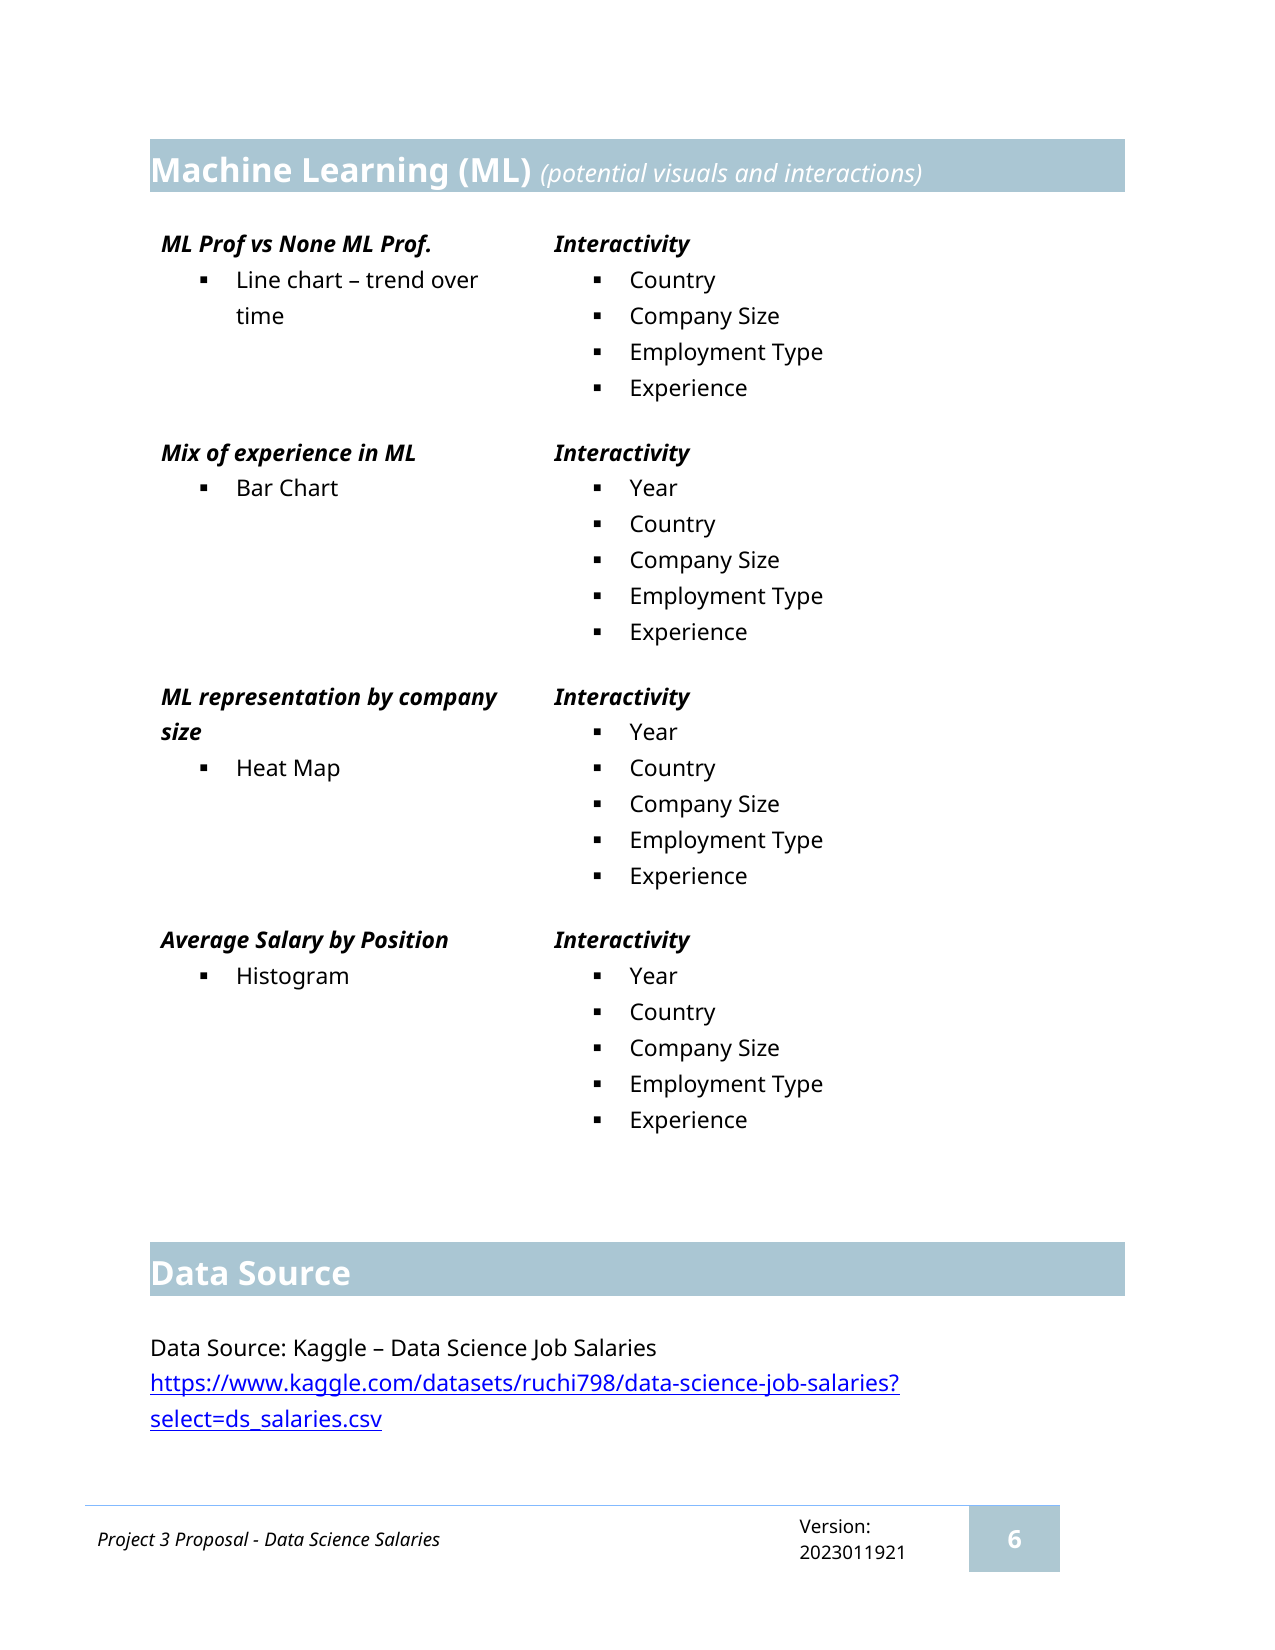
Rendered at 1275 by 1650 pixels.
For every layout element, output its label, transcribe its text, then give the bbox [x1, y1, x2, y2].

table_cell Average Salary by Position Histogram [150, 924, 543, 1168]
table_header Interactivity Country Company Size Employment Type Experience [543, 229, 1124, 436]
table_header ML Prof vs None ML Prof. Line chart – trend over time [150, 229, 543, 436]
subtitle Data Source [150, 1248, 1125, 1296]
table_cell Interactivity Year Country Company Size Employment Type Experience [543, 680, 1124, 924]
table_cell Interactivity Year Country Company Size Employment Type Experience [543, 924, 1124, 1168]
text Data Source: Kaggle – Data Science Job Salaries https://www.kaggle.com/datasets/ruchi798/data-science-job-salaries?select=ds_salaries.csv [150, 1331, 1125, 1434]
table_cell Interactivity Year Country Company Size Employment Type Experience [543, 436, 1124, 680]
table_cell ML representation by company size Heat Map [150, 680, 543, 924]
subtitle Machine Learning (ML) (potential visuals and interactions) [150, 145, 1125, 192]
table_cell Mix of experience in ML Bar Chart [150, 436, 543, 680]
